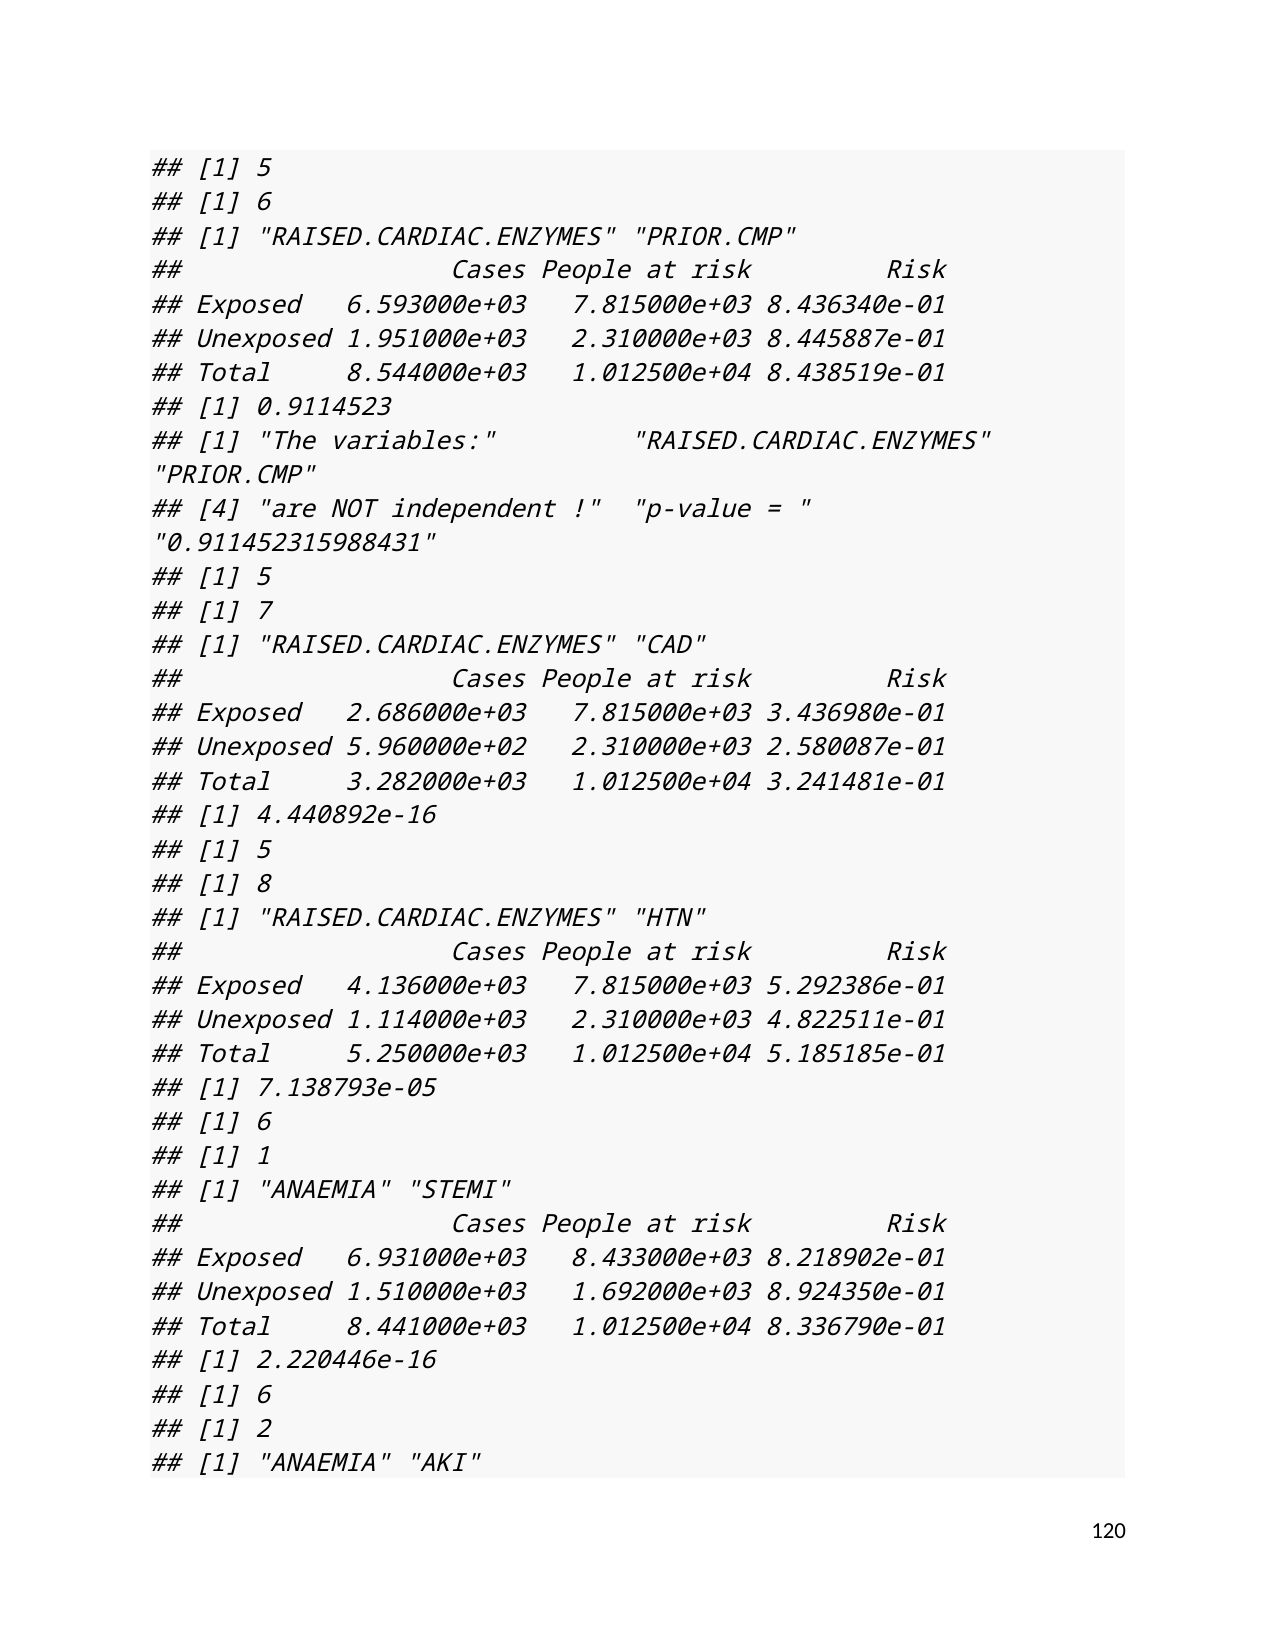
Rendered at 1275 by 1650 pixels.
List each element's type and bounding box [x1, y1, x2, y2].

text [150, 150, 1125, 1478]
